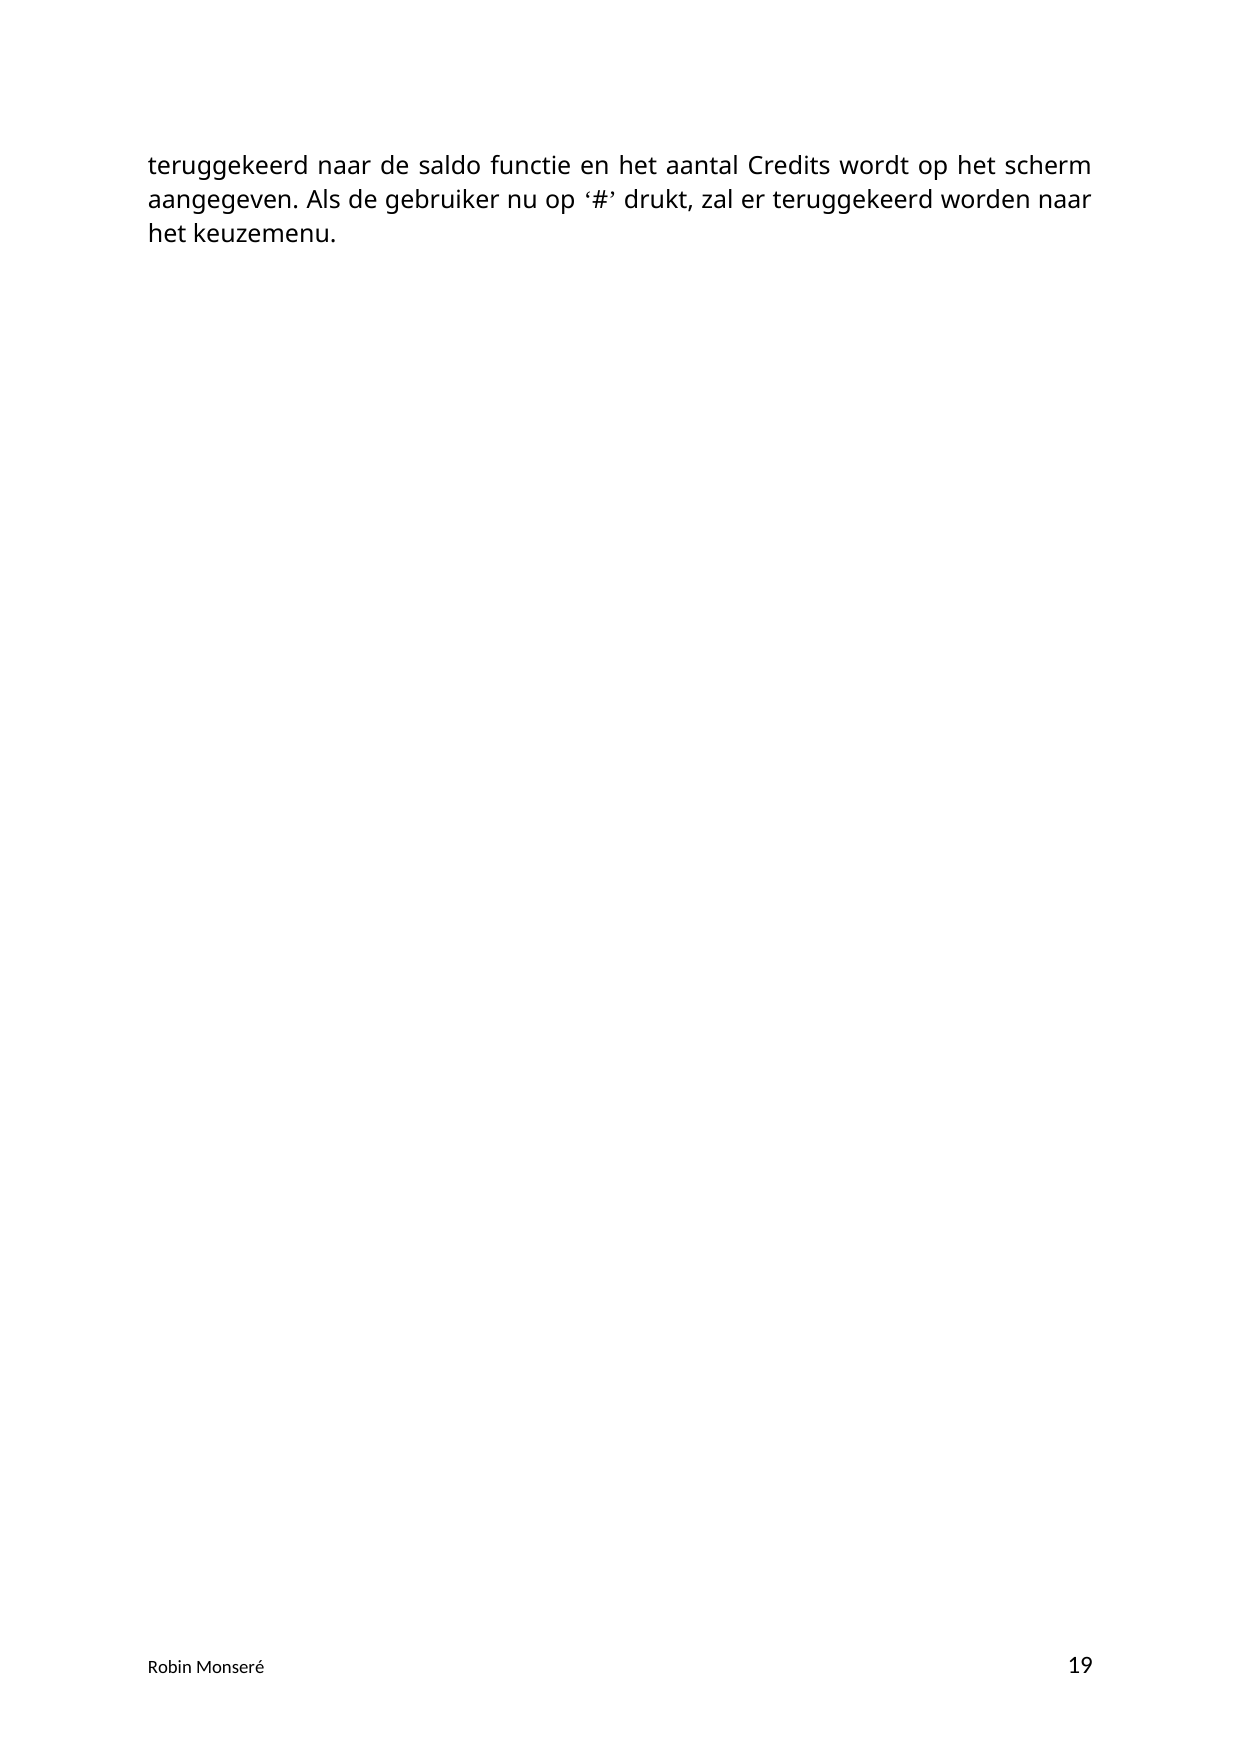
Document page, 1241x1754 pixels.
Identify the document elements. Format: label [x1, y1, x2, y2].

text [148, 148, 1093, 250]
